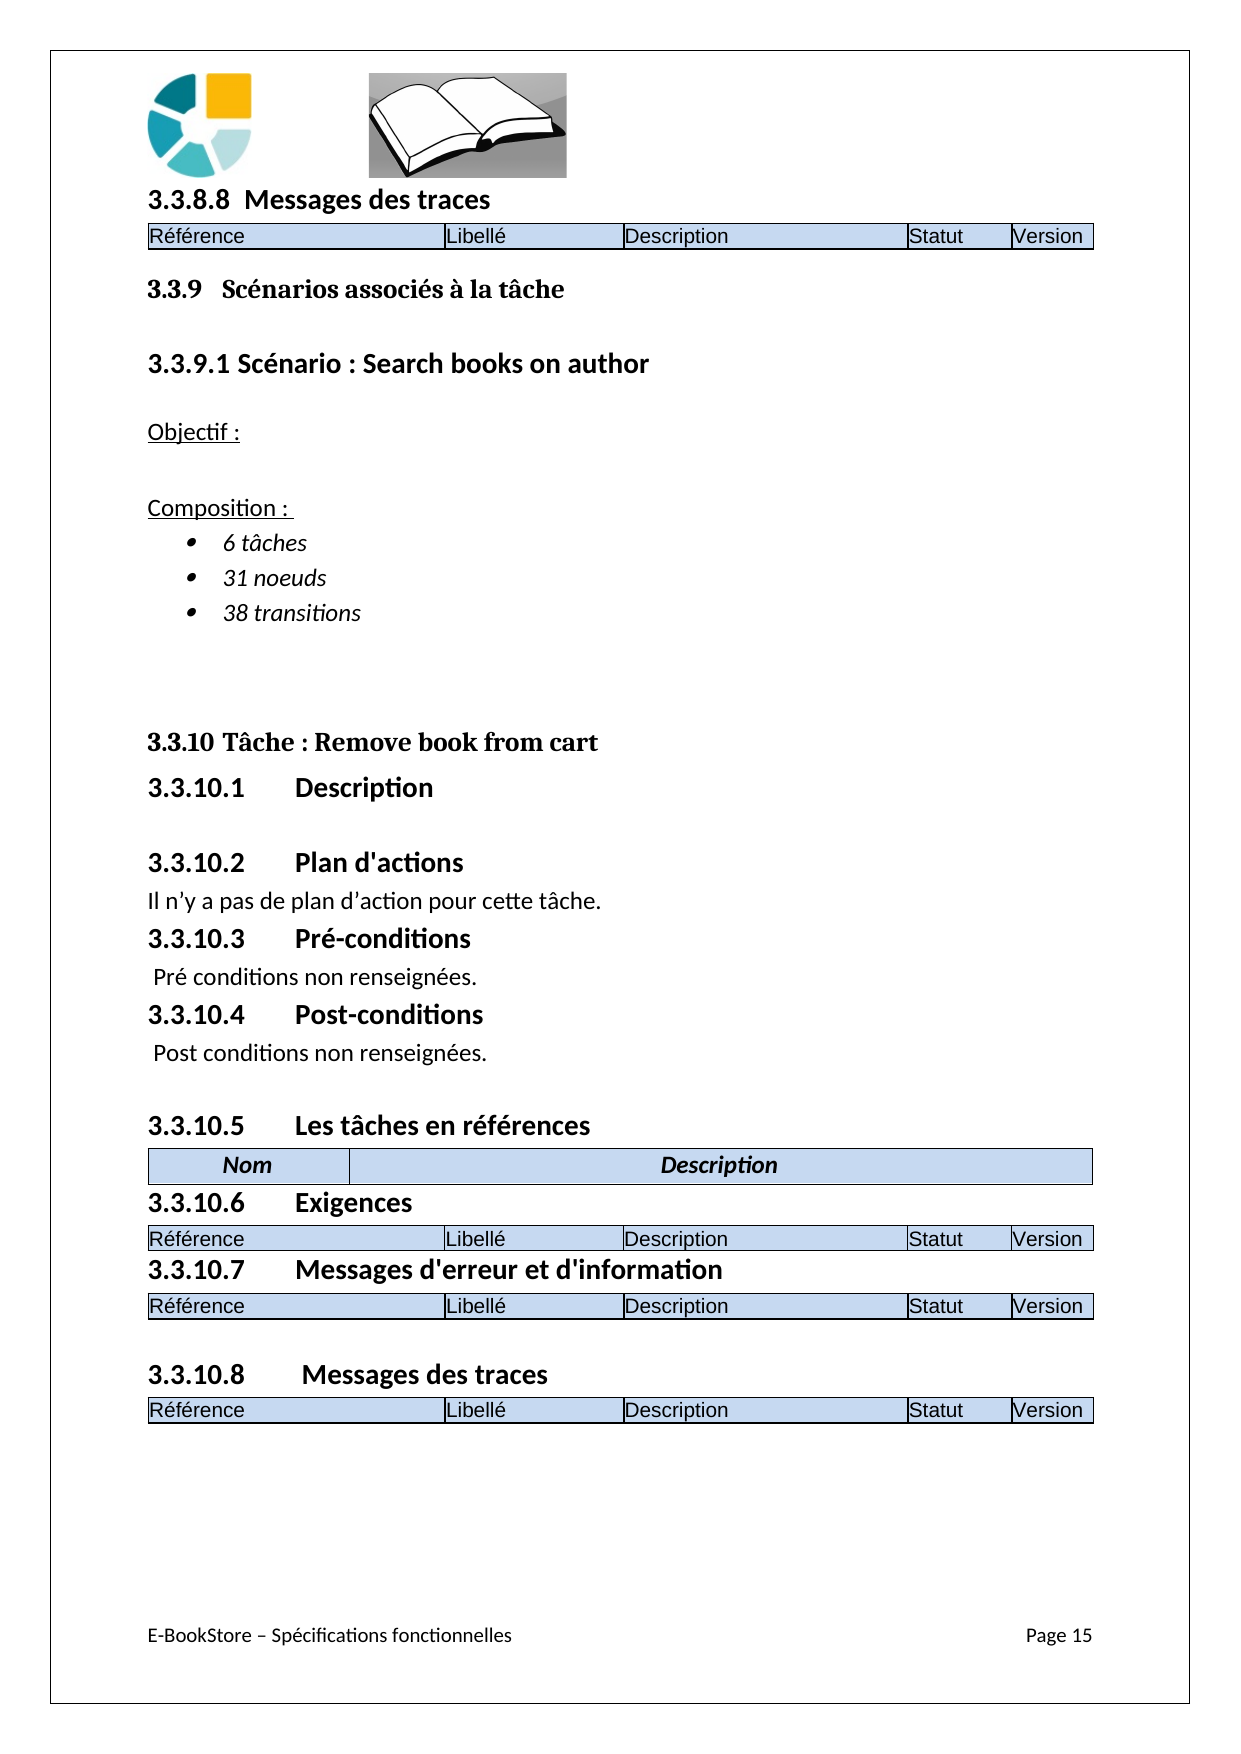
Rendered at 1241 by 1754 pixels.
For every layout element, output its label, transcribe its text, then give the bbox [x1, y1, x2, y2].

subtitle Messages d'erreur et d'information [147, 1251, 1093, 1287]
table_header Libellé [446, 224, 623, 248]
picture [368, 73, 567, 178]
table_header Description [625, 1398, 907, 1422]
table_header Description [624, 1226, 907, 1250]
table_header Nom [149, 1149, 349, 1183]
list 38 transitions [185, 597, 1093, 627]
table_header Description [625, 1294, 907, 1318]
subtitle Post-conditions [147, 996, 1093, 1032]
list 31 noeuds [185, 562, 1093, 592]
table_header Description [625, 224, 907, 248]
text Il n’y a pas de plan d’action pour cette tâche. [147, 886, 1093, 916]
table_header Libellé [446, 1294, 623, 1318]
table_header Libellé [446, 1398, 623, 1422]
table_header Statut [908, 1226, 1011, 1250]
table_header Version [1013, 224, 1093, 248]
subtitle Scénarios associés à la tâche [147, 274, 1093, 306]
subtitle Pré-conditions [147, 921, 1093, 956]
table_header Version [1013, 1294, 1093, 1318]
subtitle Les tâches en références [147, 1107, 1093, 1143]
table_header Version [1012, 1226, 1093, 1250]
table_header Référence [149, 224, 444, 248]
table_header Statut [909, 1294, 1011, 1318]
text Pré conditions non renseignées. [147, 961, 1093, 992]
subtitle Tâche : Remove book from cart [147, 727, 1093, 758]
subtitle Messages des traces [147, 1356, 1093, 1391]
text Post conditions non renseignées. [147, 1037, 1093, 1068]
table_header Référence [149, 1226, 444, 1250]
table_header Statut [909, 224, 1011, 248]
list 6 tâches [185, 527, 1093, 557]
subtitle Scénario : Search books on author [147, 346, 1093, 381]
text Composition : [147, 492, 1093, 522]
text Objectif : [147, 416, 1093, 446]
picture [147, 73, 252, 178]
table_header Libellé [445, 1226, 623, 1250]
table_header Version [1013, 1398, 1093, 1422]
subtitle Messages des traces [147, 181, 1093, 217]
subtitle Description [147, 769, 1093, 804]
subtitle Exigences [147, 1185, 1093, 1220]
table_header Référence [149, 1294, 444, 1318]
table_header Référence [149, 1398, 444, 1422]
table_header Statut [909, 1398, 1011, 1422]
subtitle Plan d'actions [147, 844, 1093, 880]
table_header Description [350, 1149, 1092, 1183]
